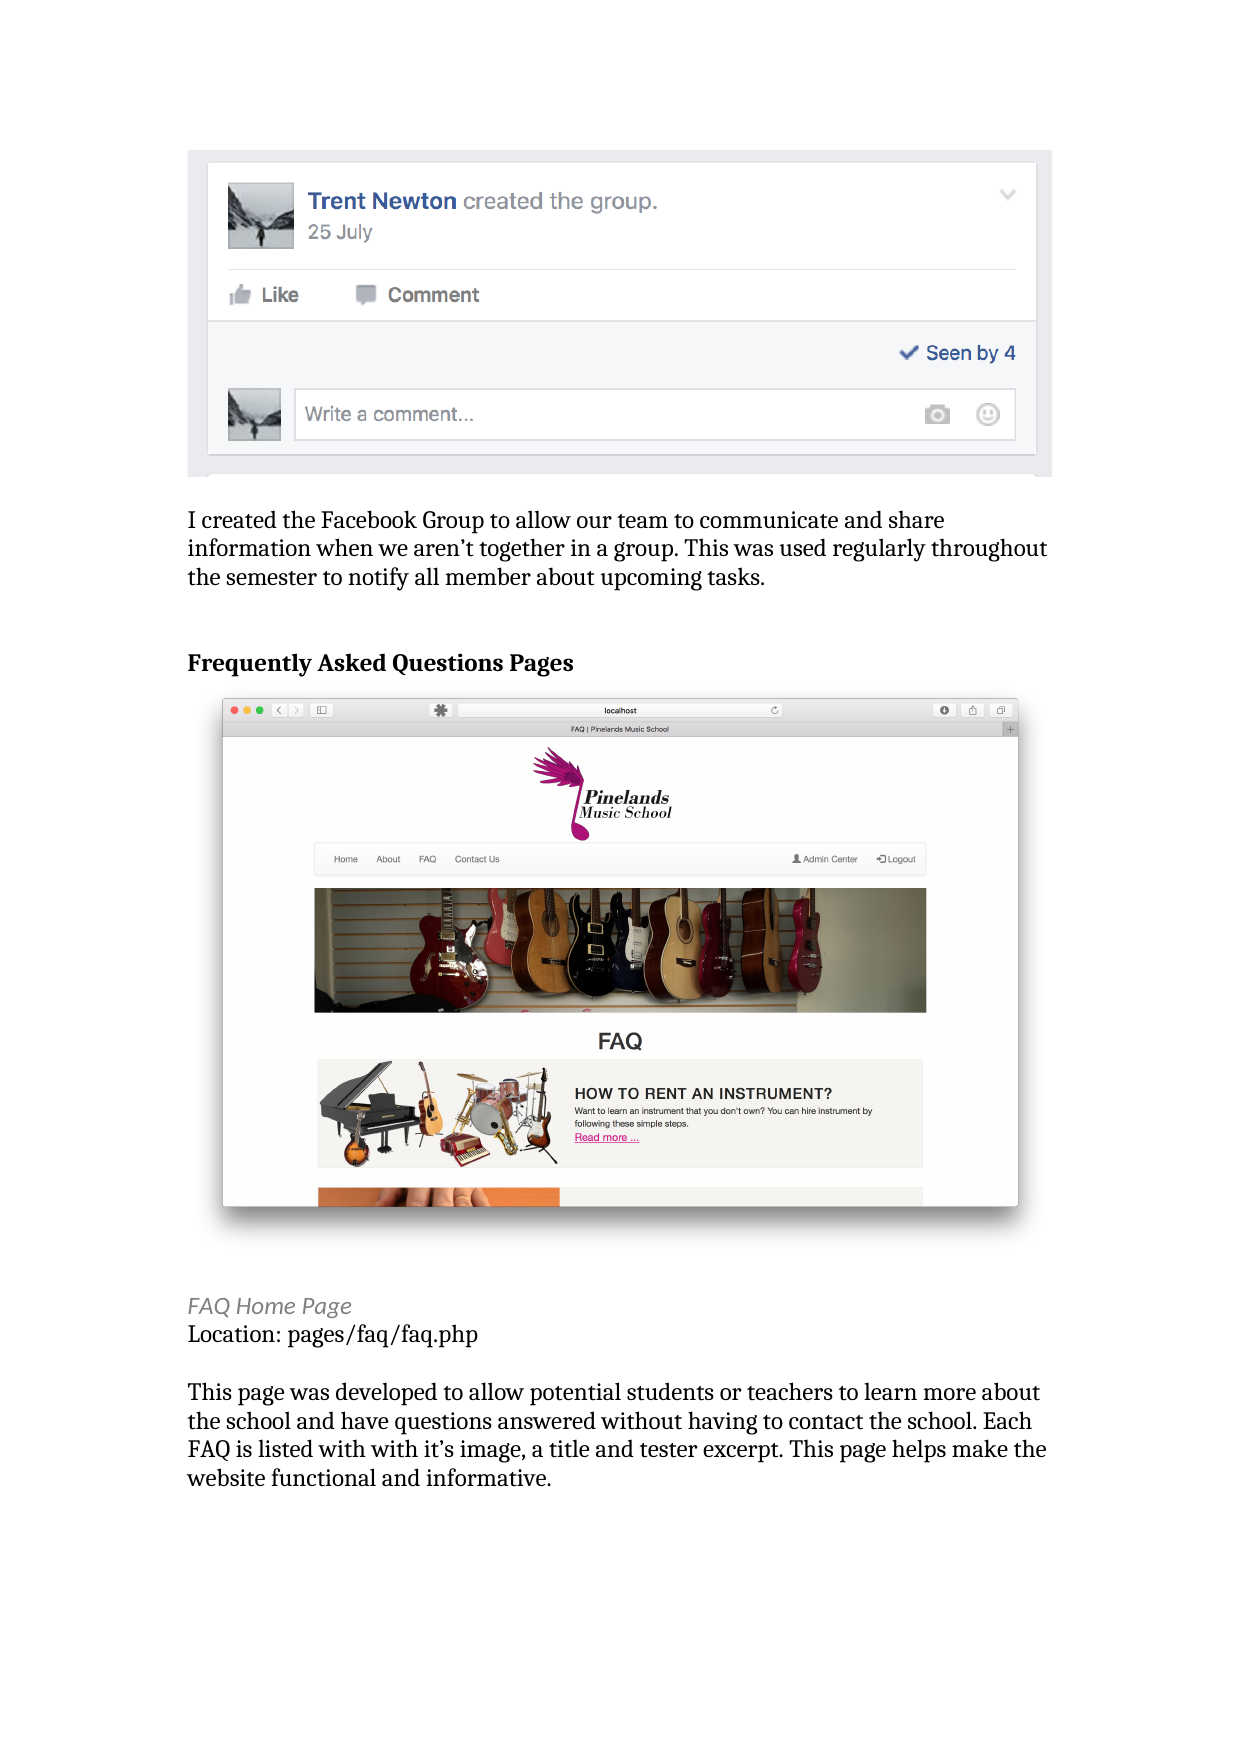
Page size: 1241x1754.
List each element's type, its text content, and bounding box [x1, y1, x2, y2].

text This page was developed to allow potential students or teachers to learn more about the school and have questions answered without having to contact the school. Each FAQ is listed with with it’s image, a title and tester excerpt. This page helps make the website functional and informative. [187, 1378, 1053, 1493]
text I created the Facebook Group to allow our team to communicate and share information when we aren’t together in a group. This was used regularly throughout the semester to notify all member about upcoming tasks. [187, 506, 1053, 592]
picture [187, 150, 1053, 477]
text Frequently Asked Questions Pages [187, 649, 1053, 678]
subtitle FAQ Home Page [187, 1290, 1053, 1320]
picture [187, 678, 1053, 1257]
text Location: pages/faq/faq.php [187, 1320, 1053, 1349]
